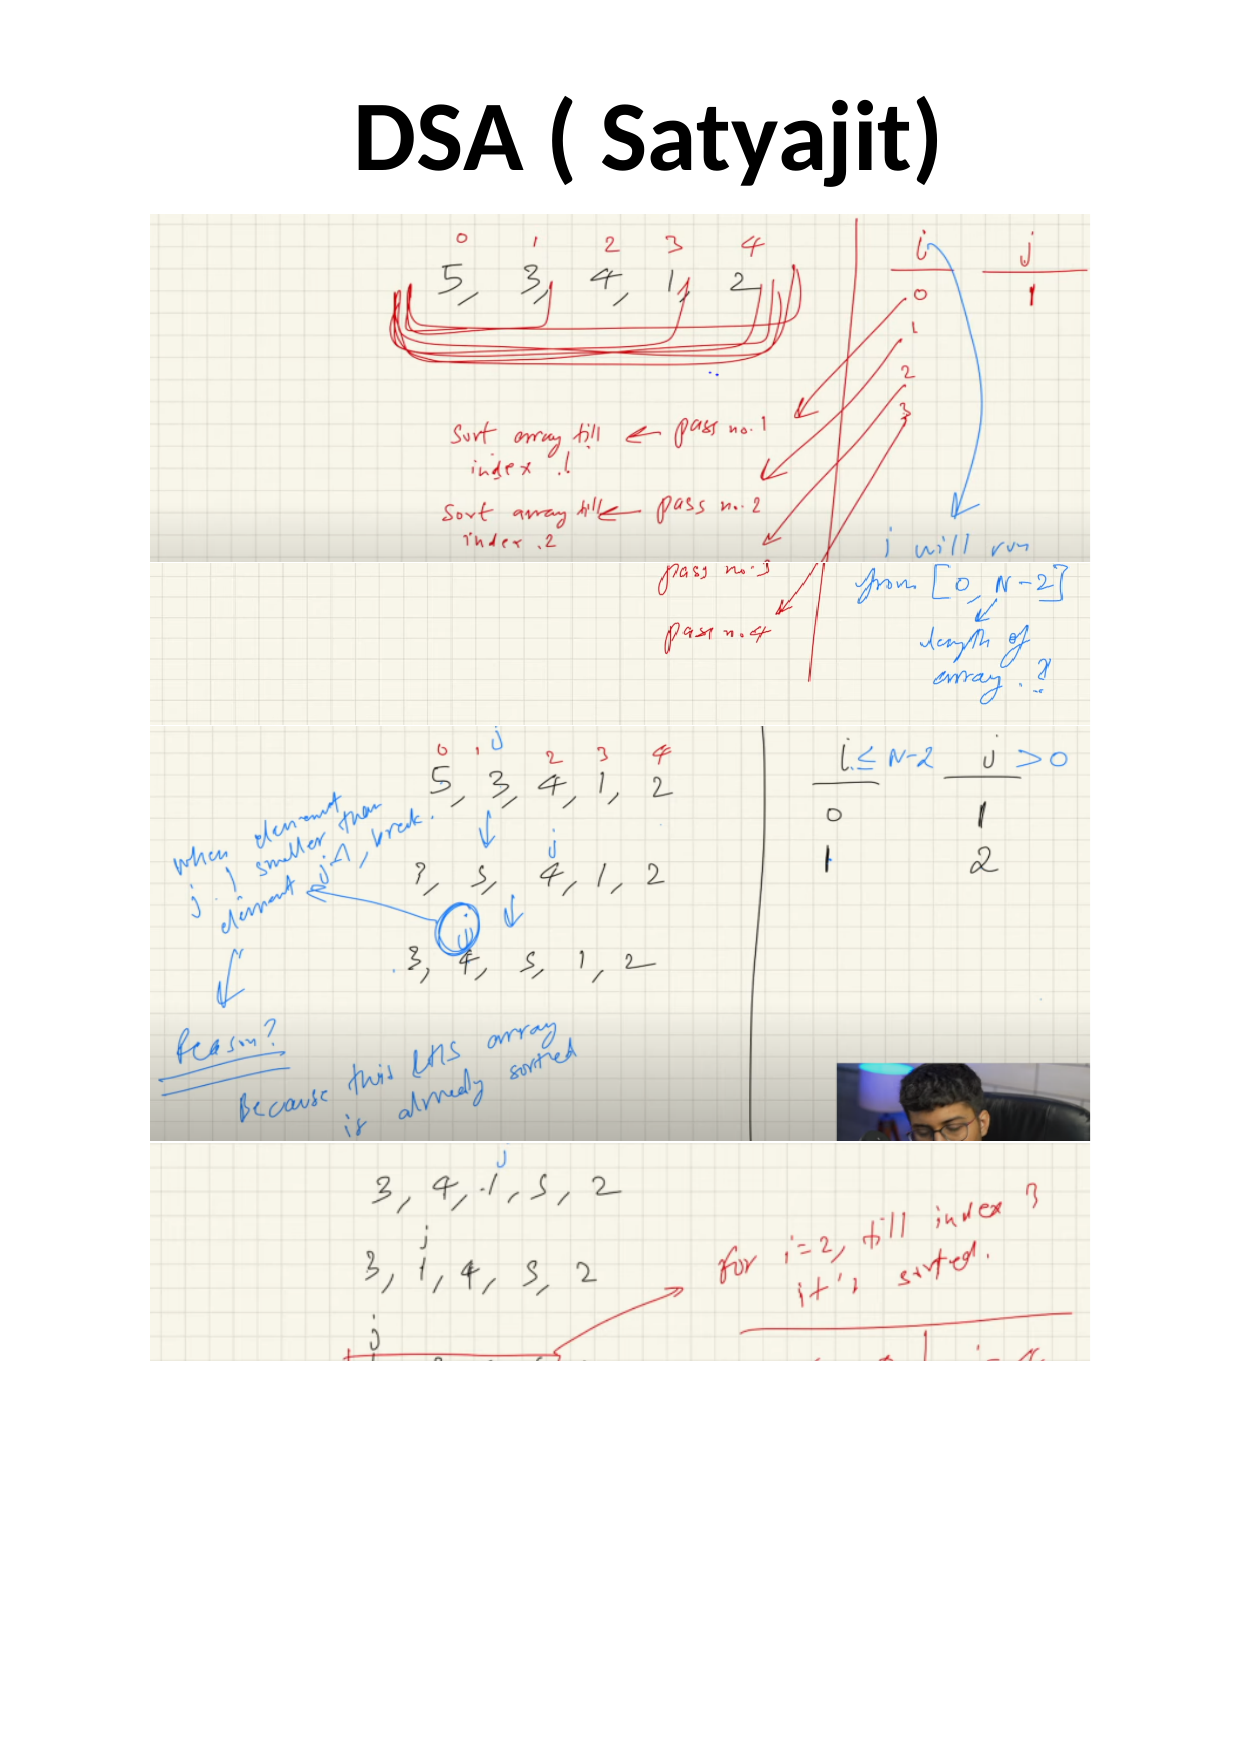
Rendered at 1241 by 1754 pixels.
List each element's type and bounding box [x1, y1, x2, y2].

picture [150, 726, 1091, 1141]
picture [150, 214, 1091, 562]
picture [150, 1143, 1091, 1361]
picture [150, 563, 1091, 725]
